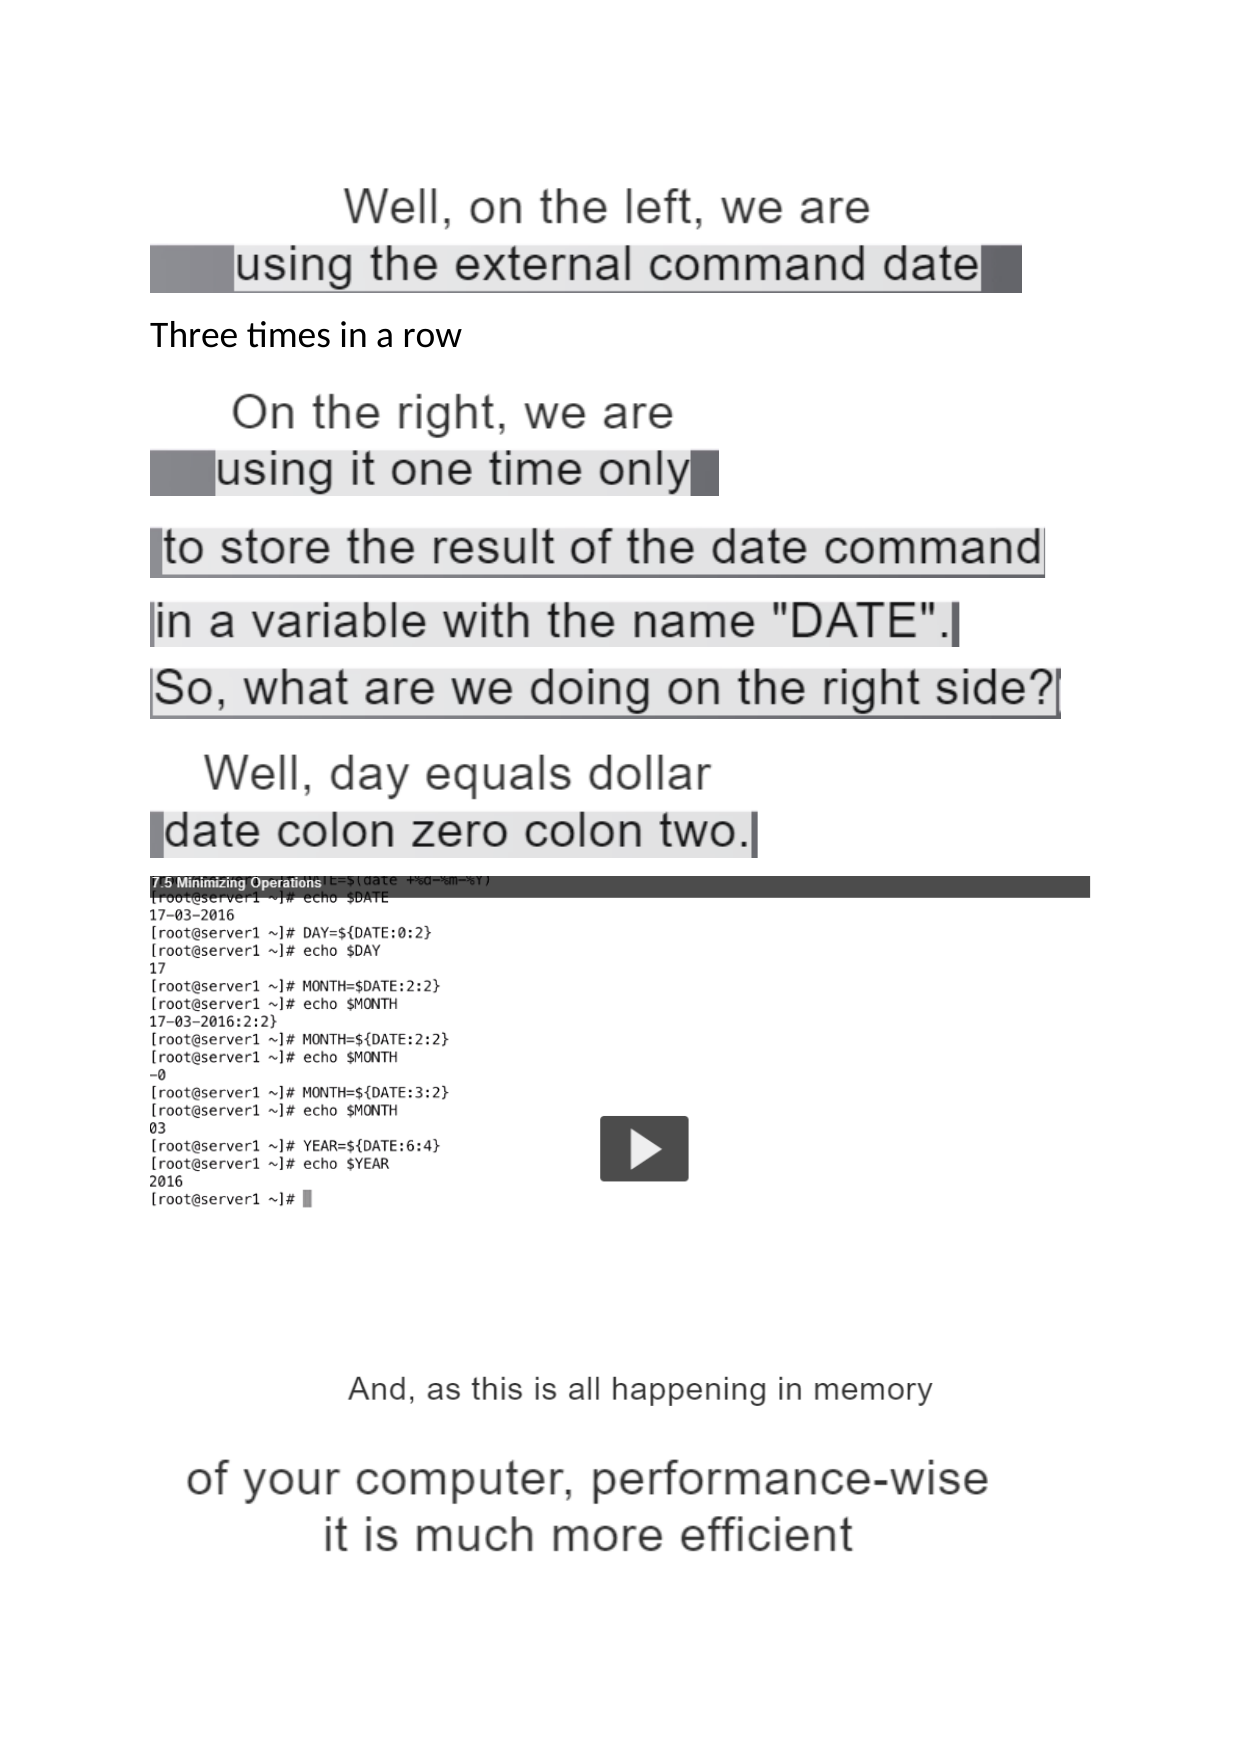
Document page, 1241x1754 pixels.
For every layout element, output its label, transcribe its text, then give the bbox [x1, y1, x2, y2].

text Three times in a row [150, 311, 1090, 357]
picture [150, 377, 719, 496]
picture [150, 514, 1046, 578]
picture [150, 737, 758, 858]
picture [150, 596, 960, 647]
picture [150, 665, 1061, 719]
picture [150, 1427, 1091, 1567]
picture [150, 150, 1022, 293]
picture [150, 876, 1091, 1409]
